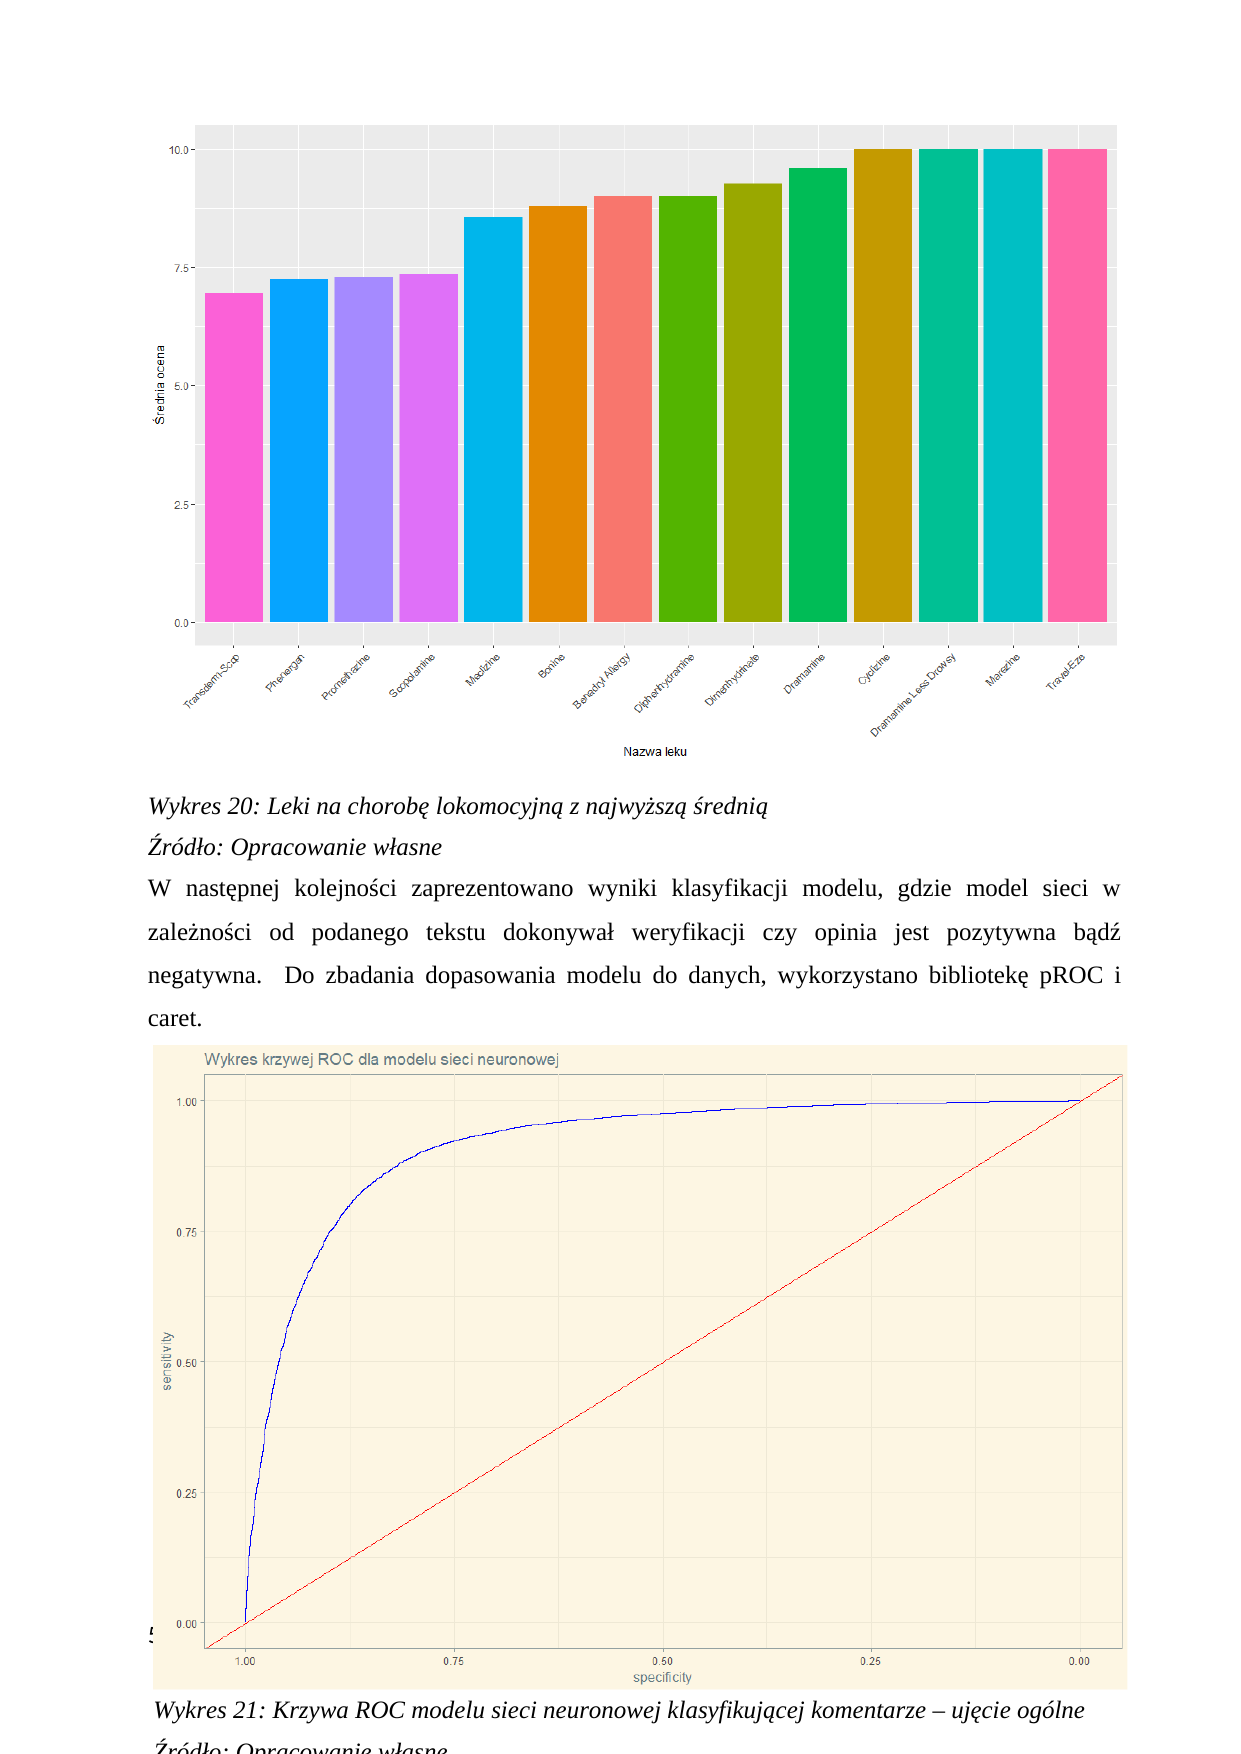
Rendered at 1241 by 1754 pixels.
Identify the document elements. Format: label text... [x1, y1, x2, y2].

picture [147, 119, 1123, 764]
text Wykres 20: Leki na chorobę lokomocyjną z najwyższą średnią [148, 791, 1122, 820]
text Źródło: Opracowanie własne [148, 832, 1122, 861]
text W następnej kolejności zaprezentowano wyniki klasyfikacji modelu, gdzie model sieci w zależności od podanego tekstu dokonywał weryfikacji czy opinia jest pozytywna bądź negatywna. Do zbadania dopasowania modelu do danych, wykorzystano bibliotekę pROC i caret. [148, 873, 1122, 1032]
picture [153, 1045, 1128, 1690]
